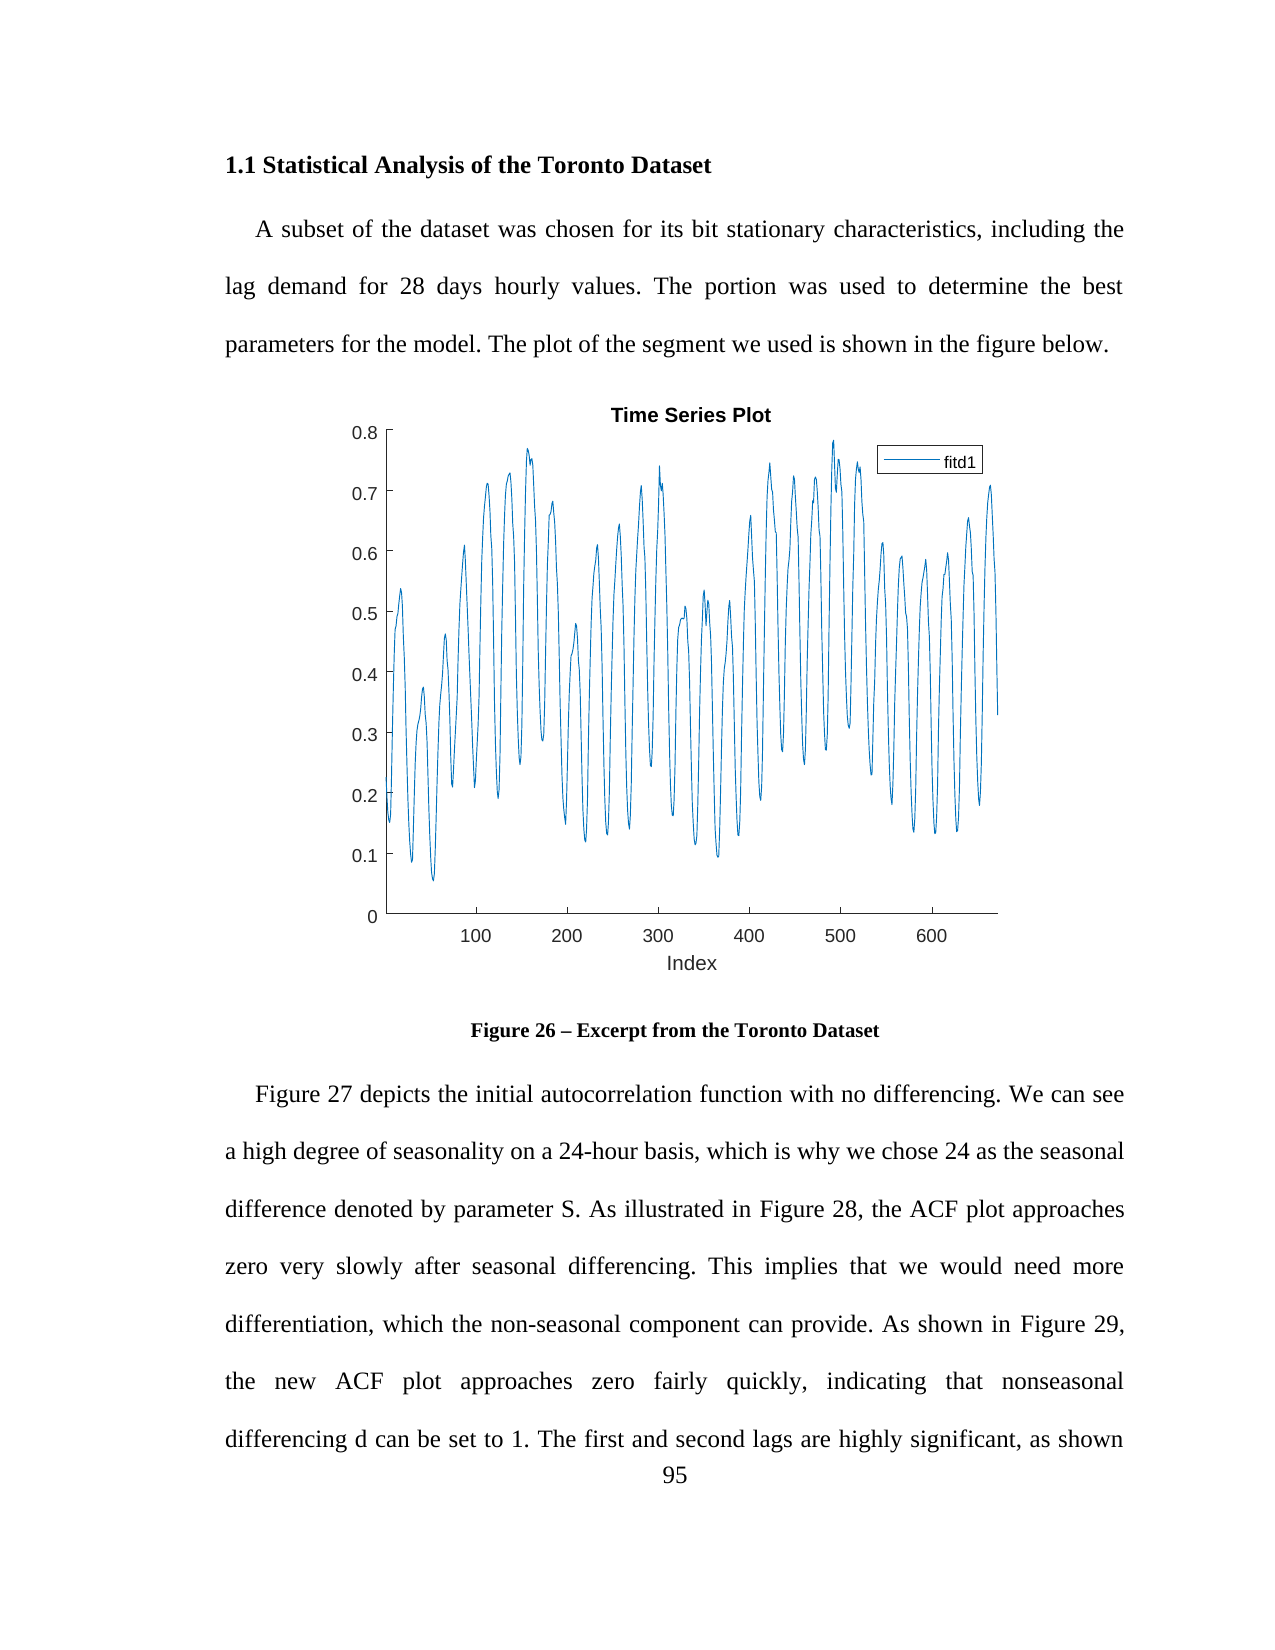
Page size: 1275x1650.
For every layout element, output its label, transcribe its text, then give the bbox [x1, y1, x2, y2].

subtitle 1.1 Statistical Analysis of the Toronto Dataset [225, 150, 1125, 179]
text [225, 1079, 1125, 1452]
text A subset of the dataset was chosen for its bit stationary characteristics, including the lag demand for 28 days hourly values. The portion was used to determine the best parameters for the model. The plot of the segment we used is shown in the figure below. [225, 214, 1125, 357]
